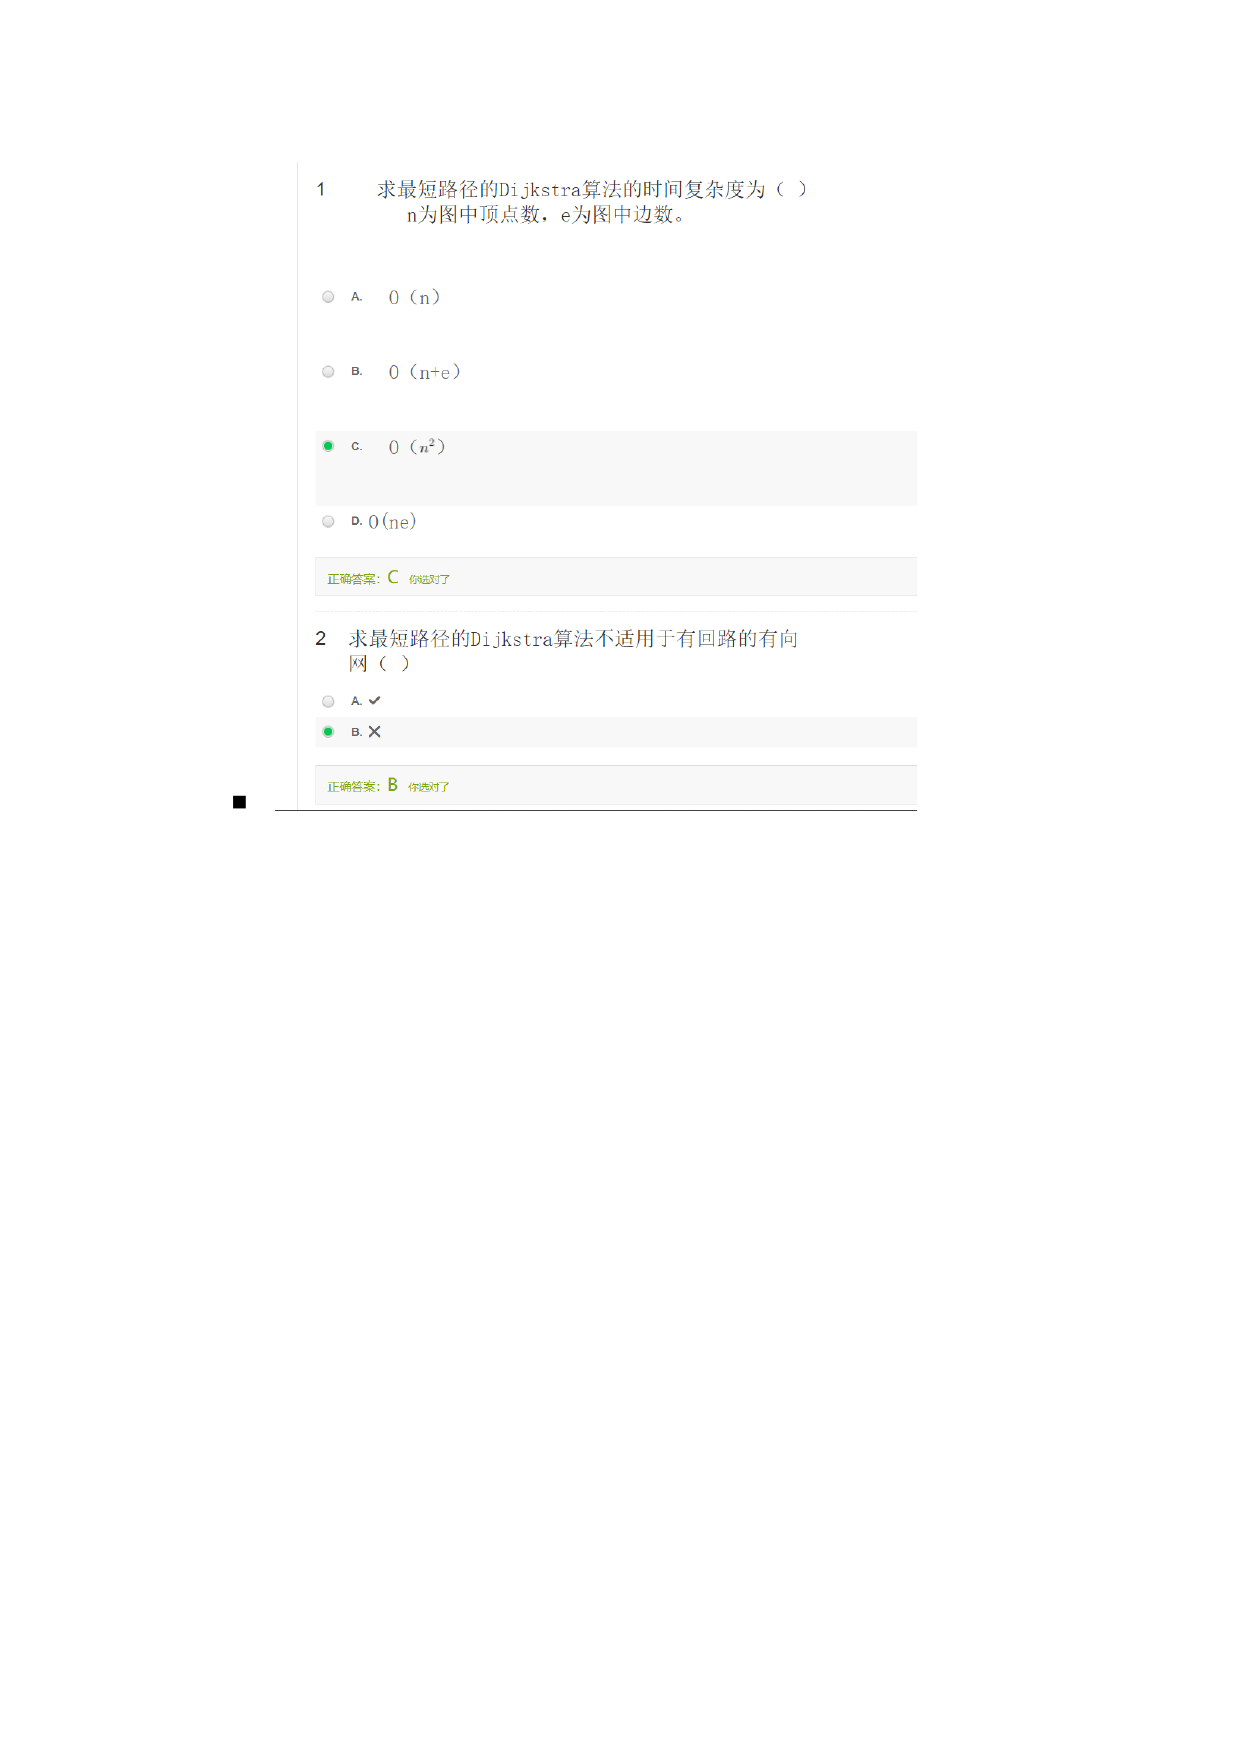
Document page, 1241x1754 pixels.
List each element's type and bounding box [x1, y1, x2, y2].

picture [275, 162, 918, 811]
